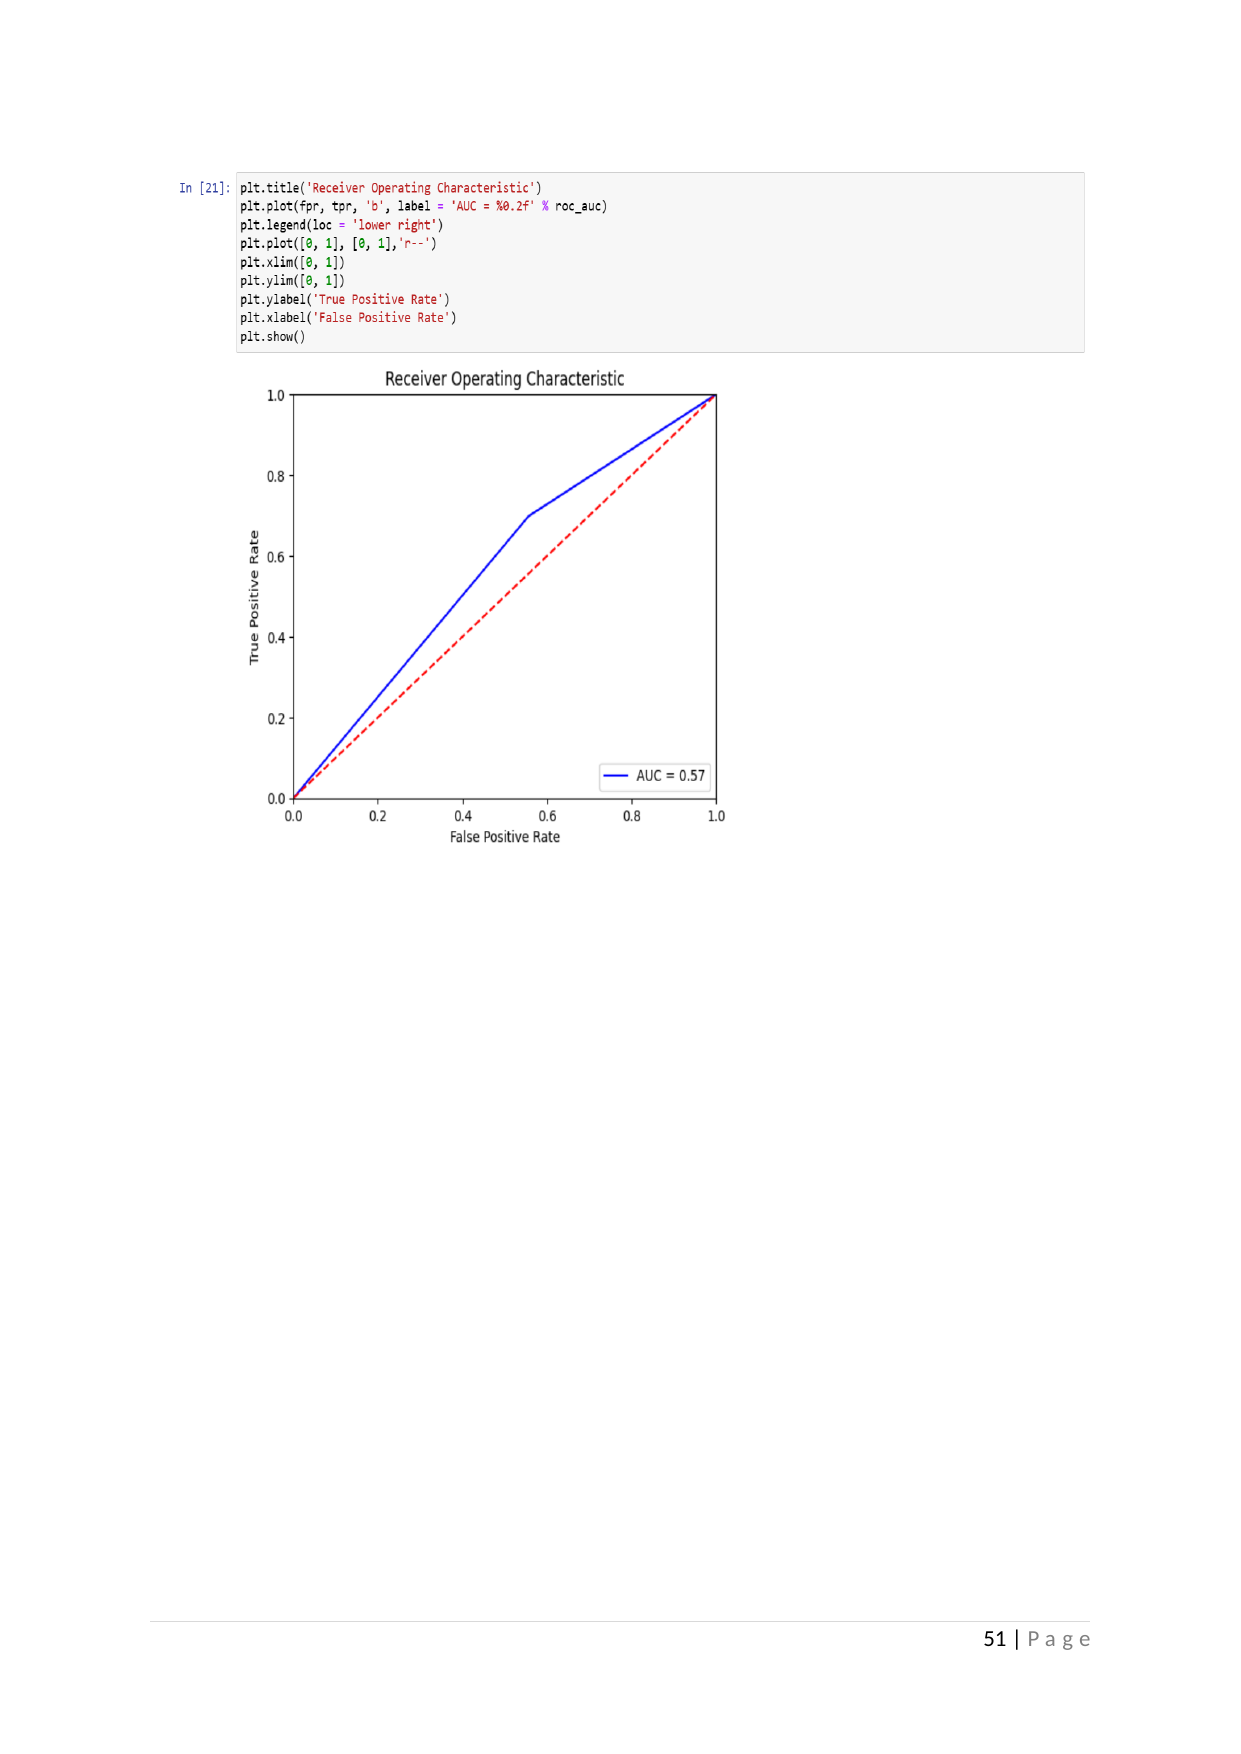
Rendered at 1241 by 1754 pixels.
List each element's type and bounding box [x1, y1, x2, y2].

picture [150, 150, 1091, 864]
